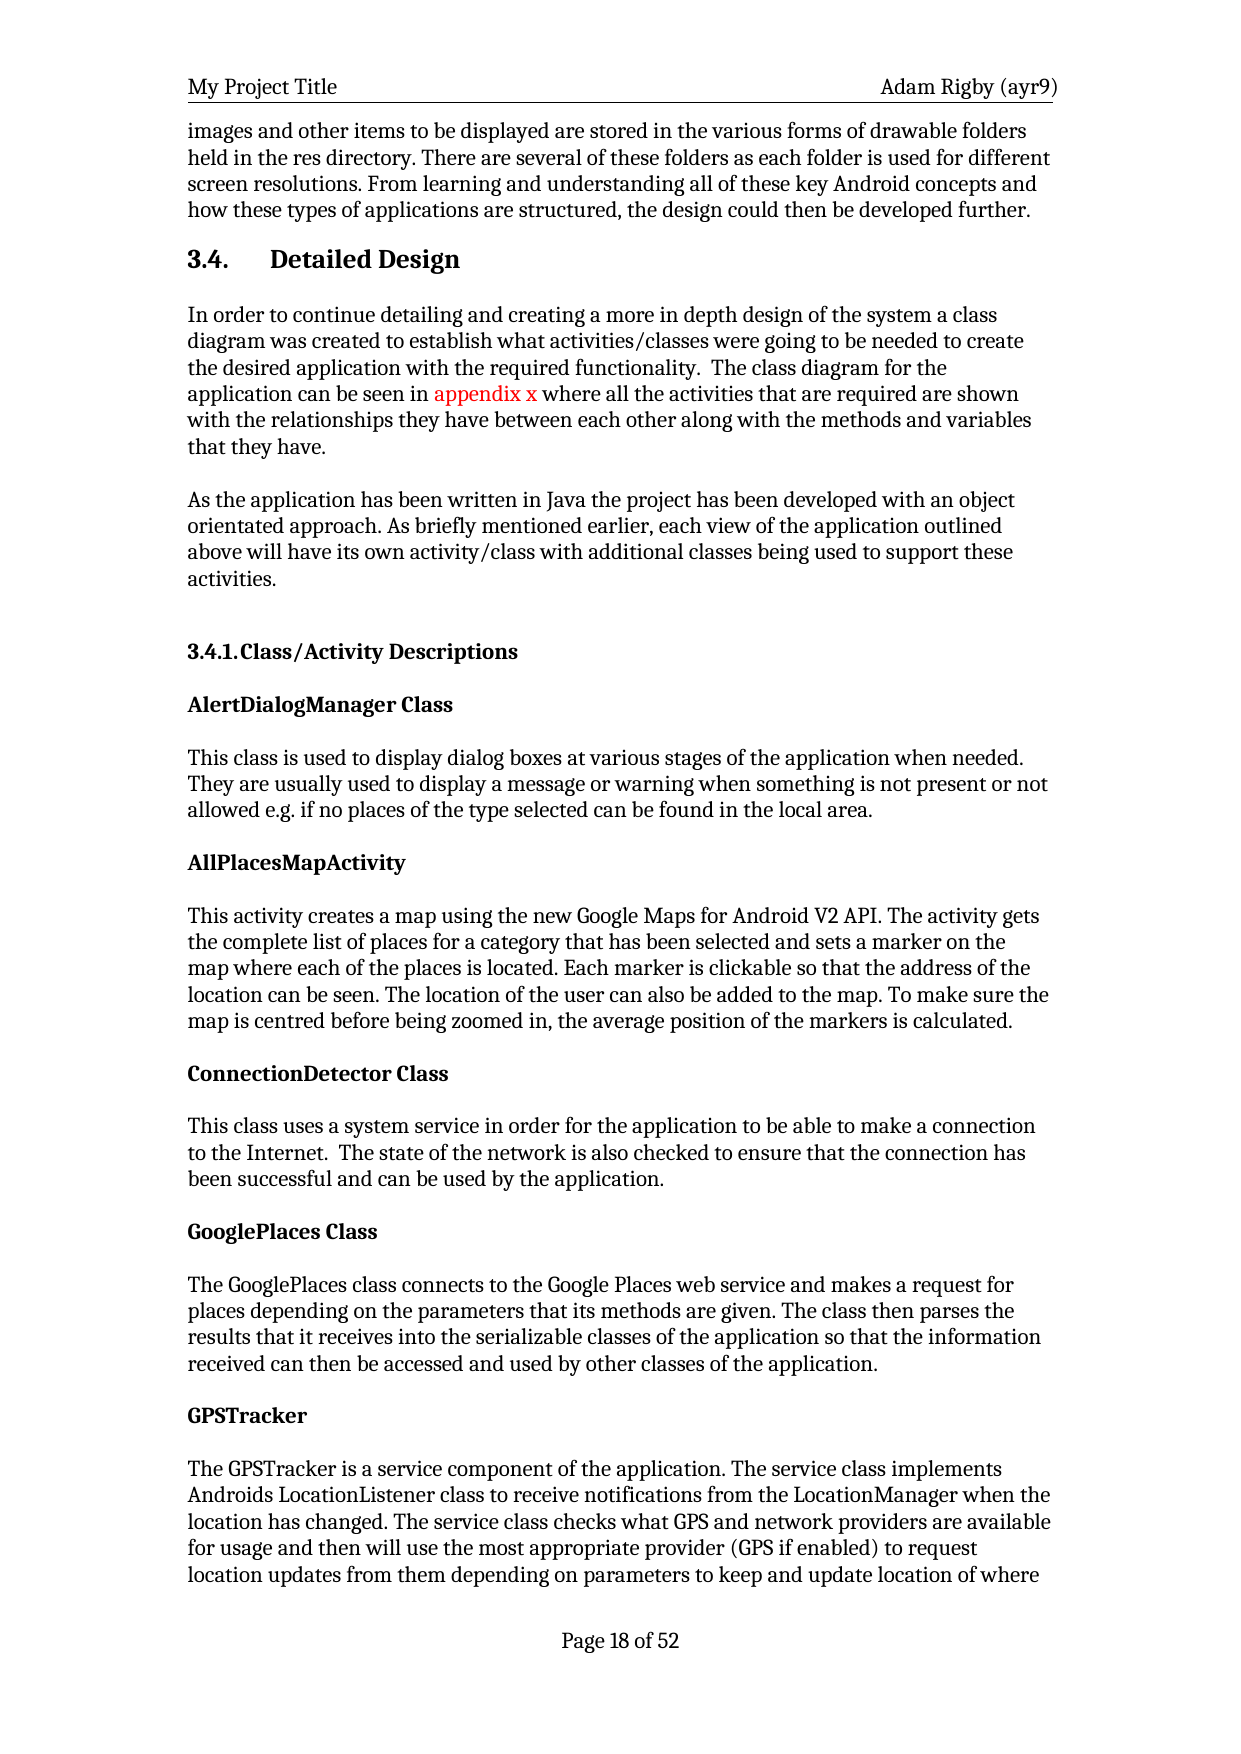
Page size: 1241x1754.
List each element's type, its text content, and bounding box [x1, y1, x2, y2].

text AlertDialogManager Class [187, 692, 1053, 718]
subtitle Detailed Design [187, 244, 1053, 276]
text The GooglePlaces class connects to the Google Places web service and makes a request for places depending on the parameters that its methods are given. The class then parses the results that it receives into the serializable classes of the application so that the information received can then be accessed and used by other classes of the application. [187, 1271, 1053, 1377]
text This class uses a system service in order for the application to be able to make a connection to the Internet. The state of the network is also checked to ensure that the connection has been successful and can be used by the application. [187, 1113, 1053, 1192]
text This class is used to display dialog boxes at various stages of the application when needed. They are usually used to display a message or warning when something is not present or not allowed e.g. if no places of the type selected can be found in the local area. [187, 744, 1053, 823]
text GPSTracker [187, 1403, 1053, 1429]
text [187, 118, 1053, 223]
text AllPlacesMapActivity [187, 850, 1053, 876]
text In order to continue detailing and creating a more in depth design of the system a class diagram was created to establish what activities/classes were going to be needed to create the desired application with the required functionality. The class diagram for the application can be seen in appendix x where all the activities that are required are shown with the relationships they have between each other along with the methods and variables that they have. [187, 302, 1053, 460]
text ConnectionDetector Class [187, 1061, 1053, 1087]
text GooglePlaces Class [187, 1219, 1053, 1245]
subtitle Class/Activity Descriptions [187, 639, 1053, 665]
text As the application has been written in Java the project has been developed with an object orientated approach. As briefly mentioned earlier, each view of the application outlined above will have its own activity/class with additional classes being used to support these activities. [187, 486, 1053, 592]
text This activity creates a map using the new Google Maps for Android V2 API. The activity gets the complete list of places for a category that has been selected and sets a marker on the map where each of the places is located. Each marker is clickable so that the address of the location can be seen. The location of the user can also be added to the map. To make sure the map is centred before being zoomed in, the average position of the markers is calculated. [187, 902, 1053, 1034]
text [187, 1456, 1053, 1588]
